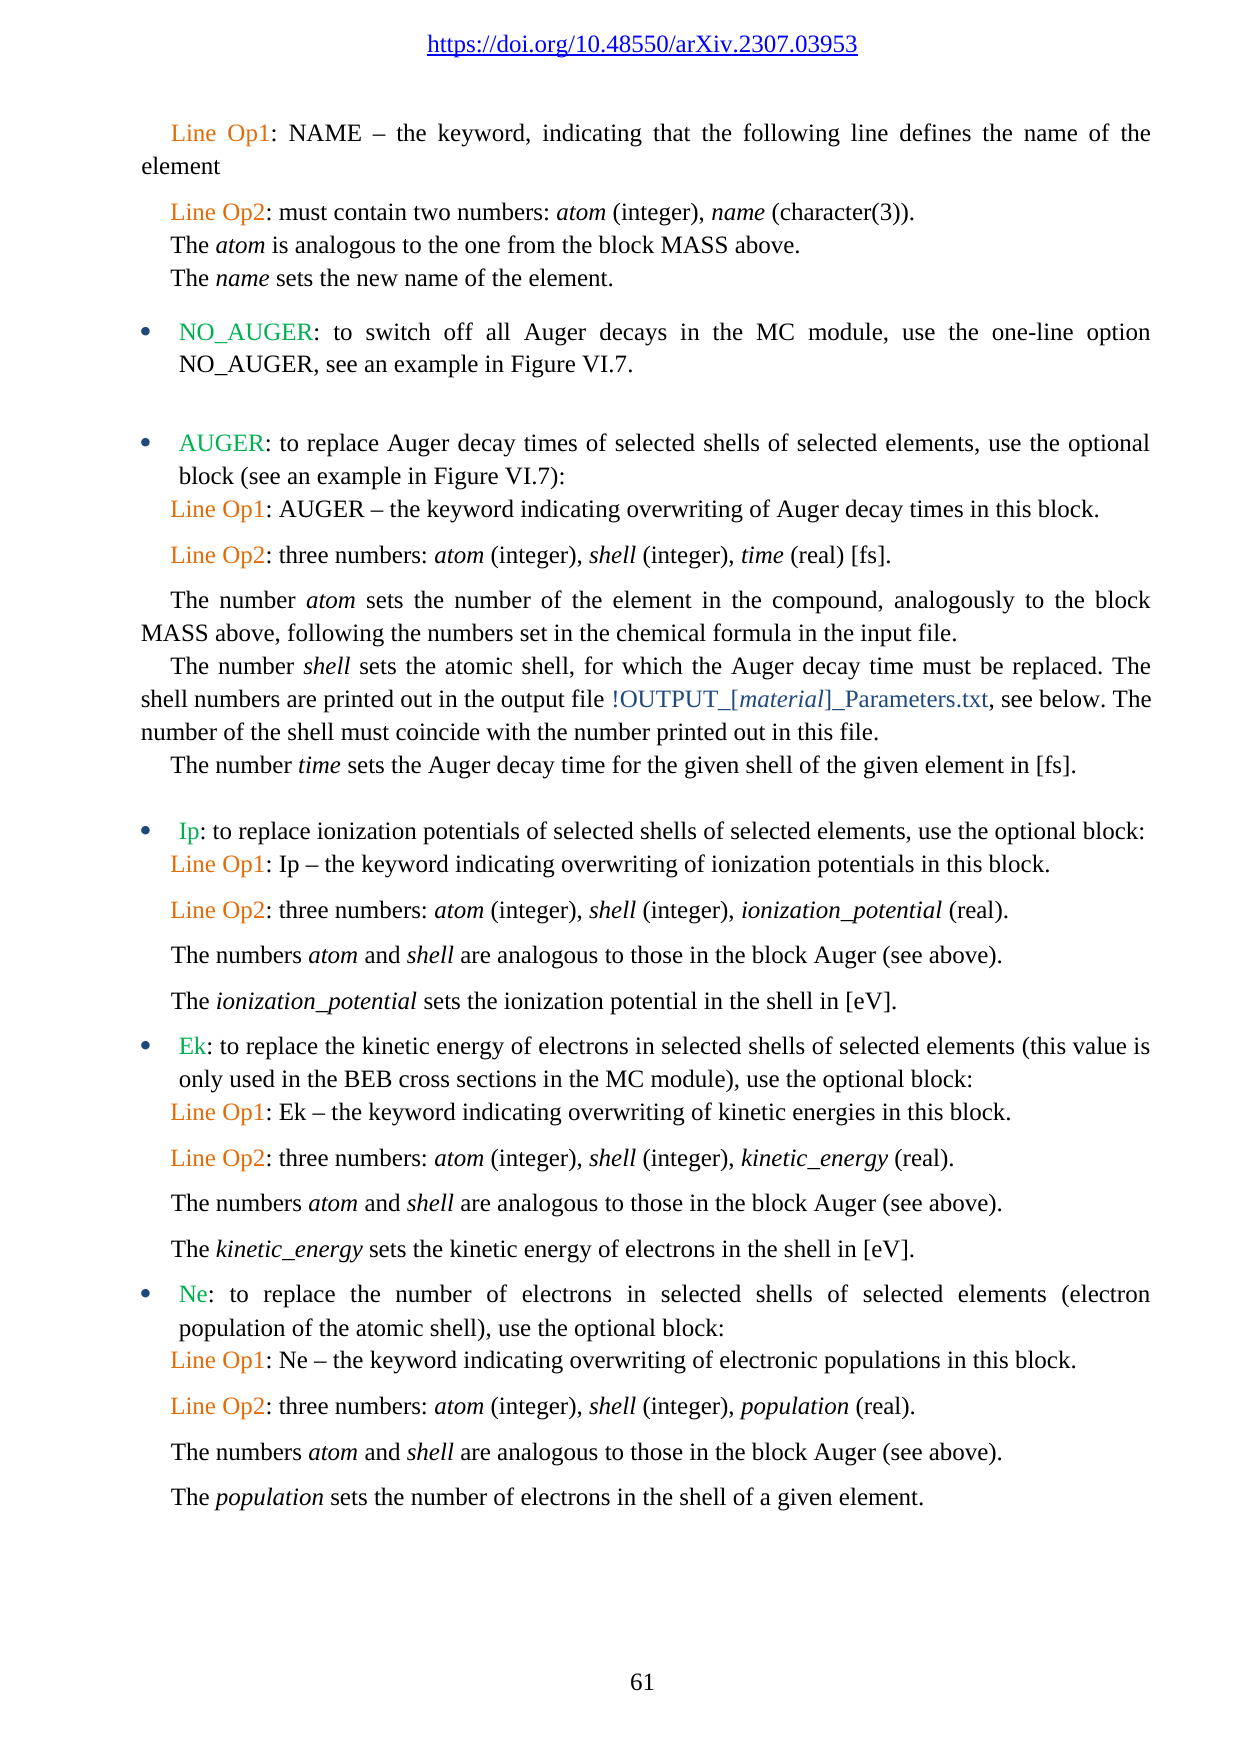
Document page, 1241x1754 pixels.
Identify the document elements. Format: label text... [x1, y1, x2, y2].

text The name sets the new name of the element. [141, 263, 1152, 291]
text Line Op2: three numbers: atom (integer), shell (integer), time (real) [fs]. [141, 540, 1152, 568]
text The population sets the number of electrons in the shell of a given element. [141, 1482, 1152, 1511]
text Line Op1: Ne – the keyword indicating overwriting of electronic populations in this block. [141, 1346, 1152, 1374]
text Line Op2: must contain two numbers: atom (integer), name (character(3)). [141, 197, 1152, 225]
text The atom is analogous to the one from the block MASS above. [141, 230, 1152, 258]
text Line Op2: three numbers: atom (integer), shell (integer), kinetic_energy (real). [141, 1143, 1152, 1172]
list Ek: to replace the kinetic energy of electrons in selected shells of selected elements (this value is only used in the BEB cross sections in the MC module), use the optional block: [141, 1031, 1152, 1093]
text The number time sets the Auger decay time for the given shell of the given element in [fs]. [141, 750, 1152, 779]
text Line Op1: AUGER – the keyword indicating overwriting of Auger decay times in this block. [141, 494, 1152, 523]
text The ionization_potential sets the ionization potential in the shell in [eV]. [141, 986, 1152, 1015]
text Line Op2: three numbers: atom (integer), shell (integer), ionization_potential (real). [141, 895, 1152, 924]
list Ne: to replace the number of electrons in selected shells of selected elements (electron population of the atomic shell), use the optional block: [141, 1279, 1152, 1341]
text The number shell sets the atomic shell, for which the Auger decay time must be replaced. The shell numbers are printed out in the output file !OUTPUT_[material]_Parameters.txt, see below. The number of the shell must coincide with the number printed out in this file. [141, 651, 1152, 746]
list Ip: to replace ionization potentials of selected shells of selected elements, use the optional block: [141, 816, 1152, 845]
text Line Op2: three numbers: atom (integer), shell (integer), population (real). [141, 1391, 1152, 1420]
text The kinetic_energy sets the kinetic energy of electrons in the shell in [eV]. [141, 1234, 1152, 1263]
text The numbers atom and shell are analogous to those in the block Auger (see above). [141, 1188, 1152, 1217]
text Line Op1: NAME – the keyword, indicating that the following line defines the name of the element [141, 118, 1152, 180]
text The numbers atom and shell are analogous to those in the block Auger (see above). [141, 940, 1152, 969]
text Line Op1: Ek – the keyword indicating overwriting of kinetic energies in this block. [141, 1097, 1152, 1126]
text Line Op1: Ip – the keyword indicating overwriting of ionization potentials in this block. [141, 849, 1152, 878]
text The numbers atom and shell are analogous to those in the block Auger (see above). [141, 1437, 1152, 1465]
text The number atom sets the number of the element in the compound, analogously to the block MASS above, following the numbers set in the chemical formula in the input file. [141, 585, 1152, 647]
